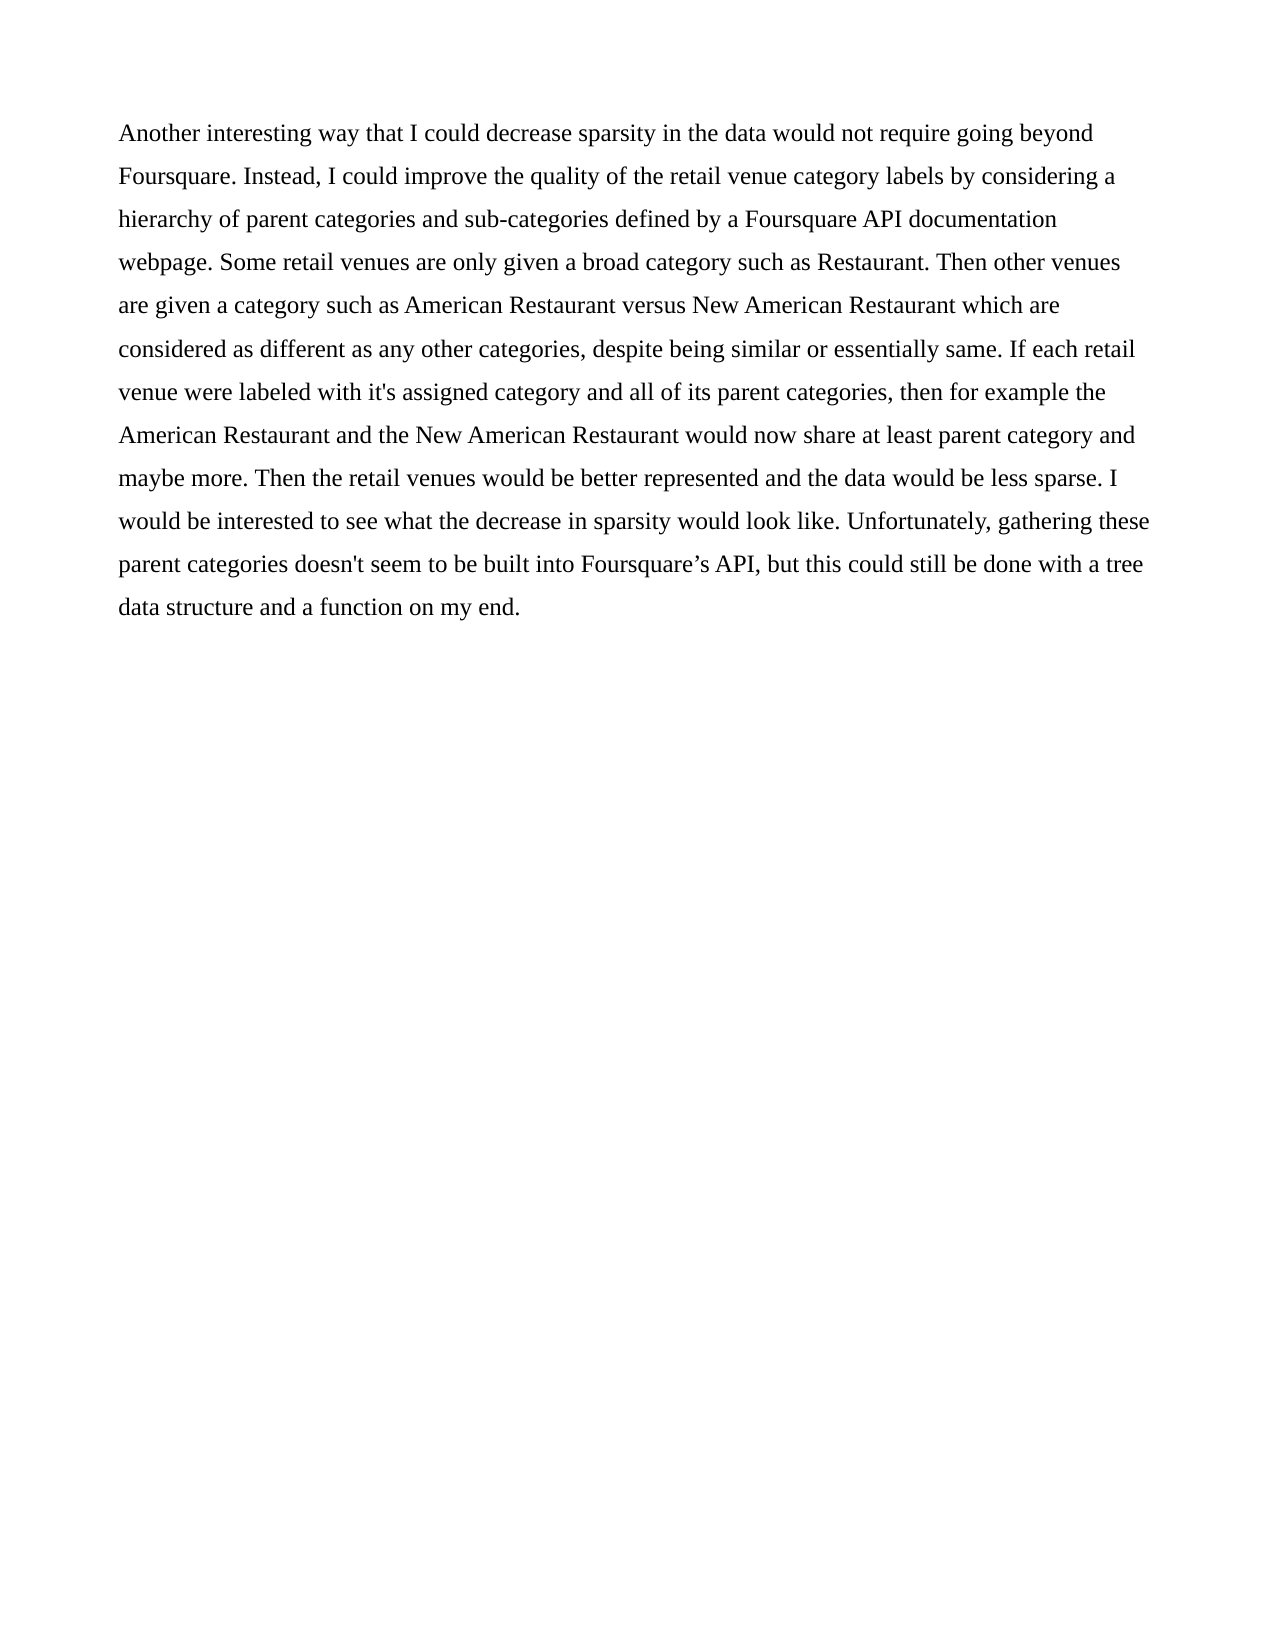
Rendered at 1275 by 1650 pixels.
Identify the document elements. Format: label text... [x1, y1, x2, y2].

text Another interesting way that I could decrease sparsity in the data would not require going beyond Foursquare. Instead, I could improve the quality of the retail venue category labels by considering a hierarchy of parent categories and sub-categories defined by a Foursquare API documentation webpage. Some retail venues are only given a broad category such as Restaurant. Then other venues are given a category such as American Restaurant versus New American Restaurant which are considered as different as any other categories, despite being similar or essentially same. If each retail venue were labeled with it's assigned category and all of its parent categories, then for example the American Restaurant and the New American Restaurant would now share at least parent category and maybe more. Then the retail venues would be better represented and the data would be less sparse. I would be interested to see what the decrease in sparsity would look like. Unfortunately, gathering these parent categories doesn't seem to be built into Foursquare’s API, but this could still be done with a tree data structure and a function on my end. [118, 118, 1157, 621]
